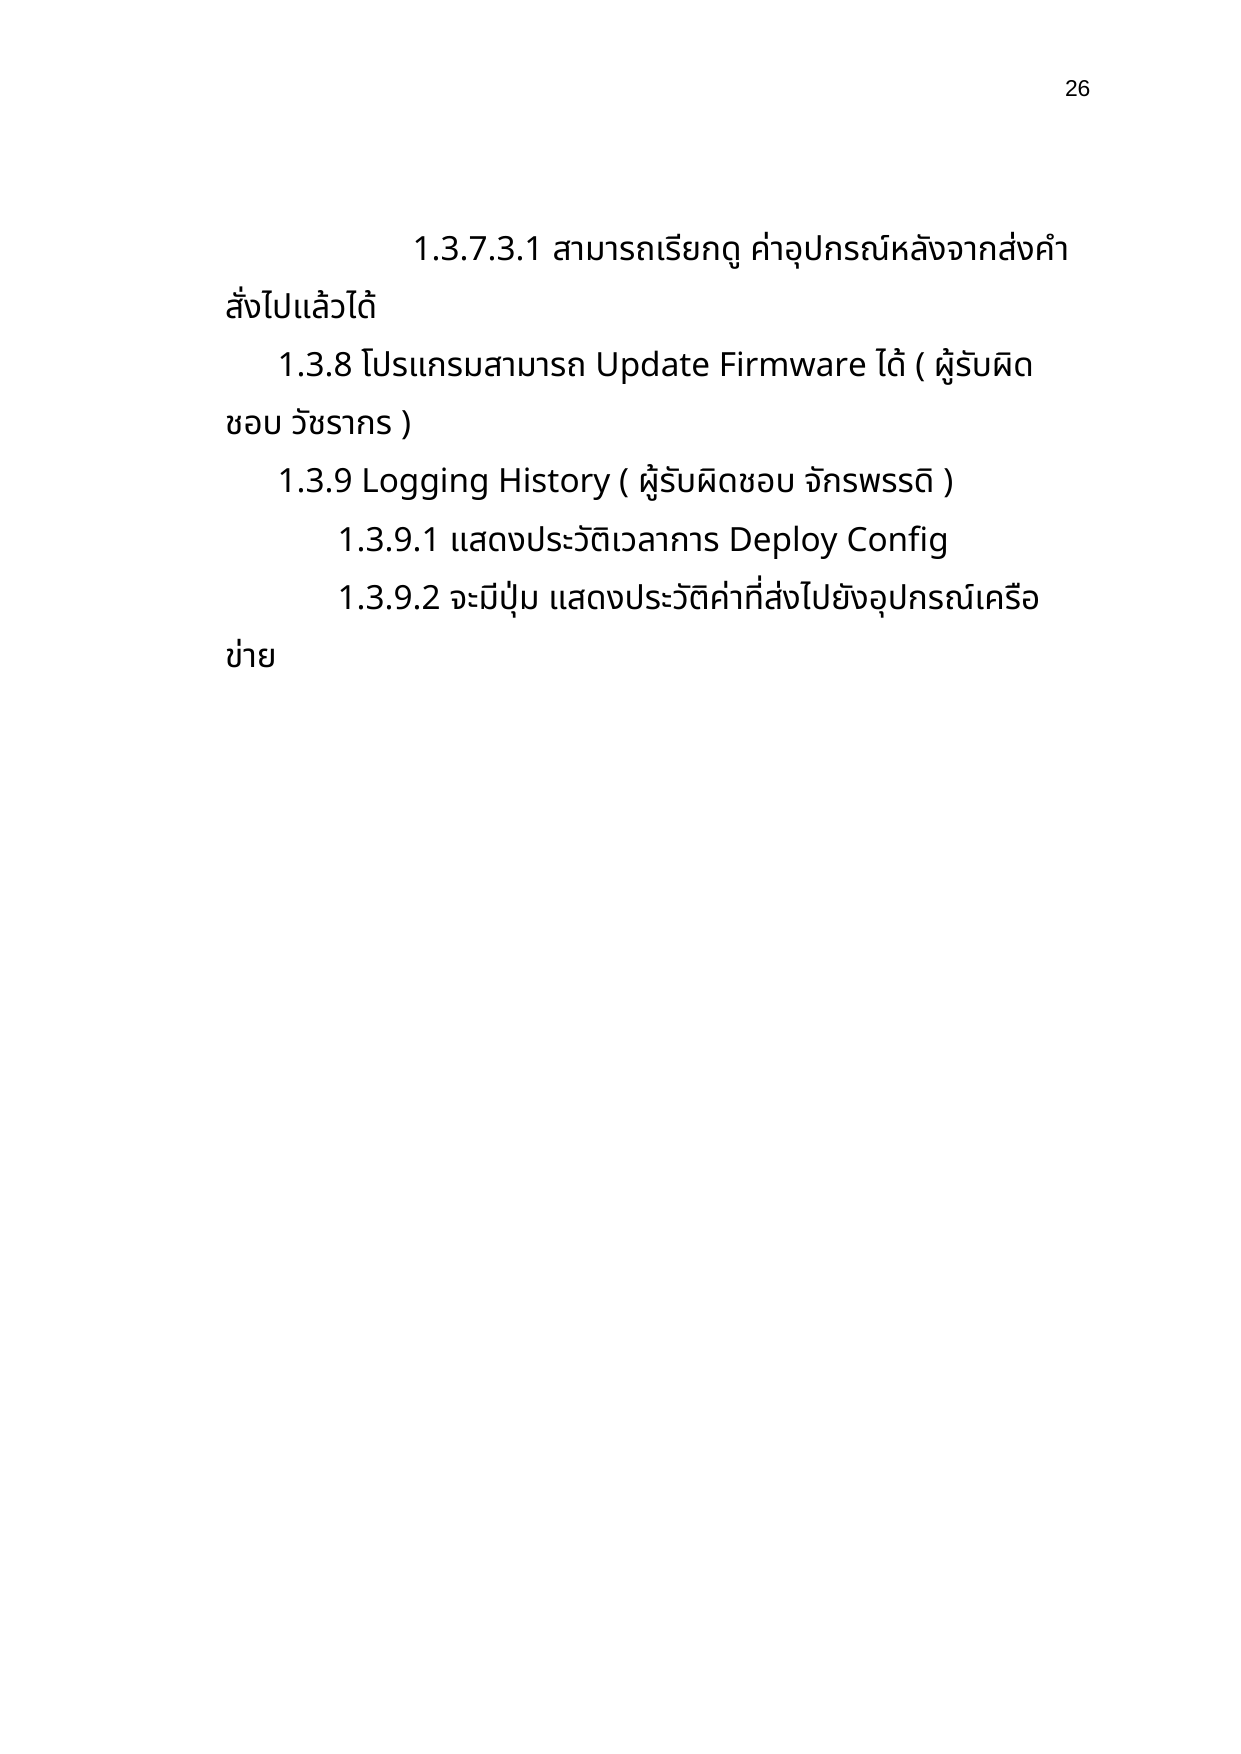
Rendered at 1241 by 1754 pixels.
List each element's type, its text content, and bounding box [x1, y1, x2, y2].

subtitle แสดงประวัติเวลาการ Deploy Config [225, 515, 1090, 566]
subtitle โปรแกรมสามารถ Update Firmware ได้ ( ผู้รับผิดชอบ วัชรากร ) [225, 341, 1090, 450]
subtitle จะมีปุ่ม แสดงประวัติค่าที่ส่งไปยังอุปกรณ์เครือข่าย [225, 573, 1090, 682]
subtitle สามารถเรียกดู ค่าอุปกรณ์หลังจากส่งคำสั่งไปแล้วได้ [225, 225, 1090, 333]
subtitle Logging History ( ผู้รับผิดชอบ จักรพรรดิ ) [225, 457, 1090, 508]
